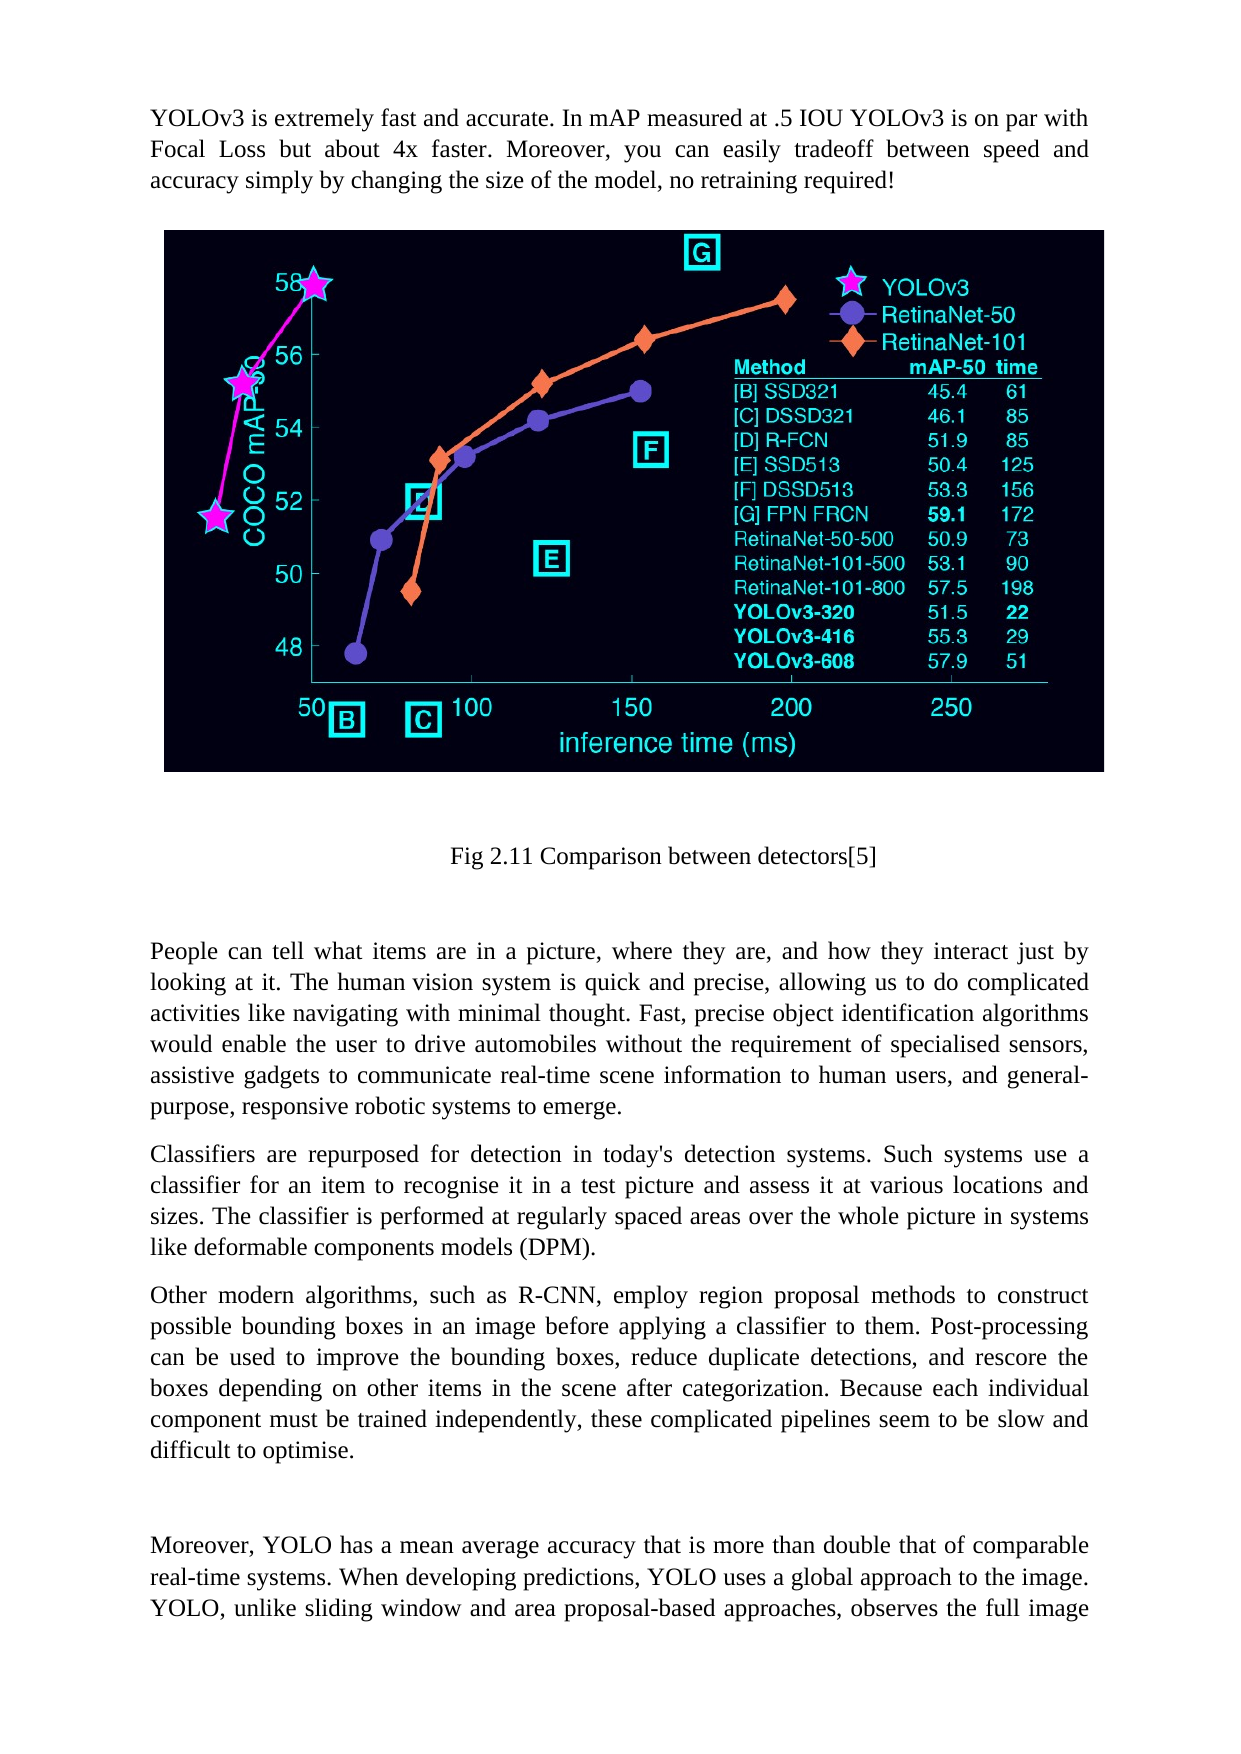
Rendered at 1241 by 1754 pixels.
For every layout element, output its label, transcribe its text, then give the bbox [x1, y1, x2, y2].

text Other modern algorithms, such as R-CNN, employ region proposal methods to construct possible bounding boxes in an image before applying a classifier to them. Post-processing can be used to improve the bounding boxes, reduce duplicate detections, and rescore the boxes depending on other items in the scene after categorization. Because each individual component must be trained independently, these complicated pipelines seem to be slow and difficult to optimise. [150, 1280, 1090, 1464]
text Fig 2.11 Comparison between detectors[5] [375, 841, 1090, 869]
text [150, 1531, 1090, 1621]
text YOLOv3 is extremely fast and accurate. In mAP measured at .5 IOU YOLOv3 is on par with Focal Loss but about 4x faster. Moreover, you can easily tradeoff between speed and accuracy simply by changing the size of the model, no retraining required! [150, 103, 1090, 194]
picture [164, 230, 1105, 772]
text Classifiers are repurposed for detection in today's detection systems. Such systems use a classifier for an item to recognise it in a test picture and assess it at various locations and sizes. The classifier is performed at regularly spaced areas over the whole picture in systems like deformable components models (DPM). [150, 1139, 1090, 1261]
text People can tell what items are in a picture, where they are, and how they interact just by looking at it. The human vision system is quick and precise, allowing us to do complicated activities like navigating with minimal thought. Fast, precise object identification algorithms would enable the user to drive automobiles without the requirement of specialised sensors, assistive gadgets to communicate real-time scene information to human users, and general-purpose, responsive robotic systems to emerge. [150, 936, 1090, 1120]
